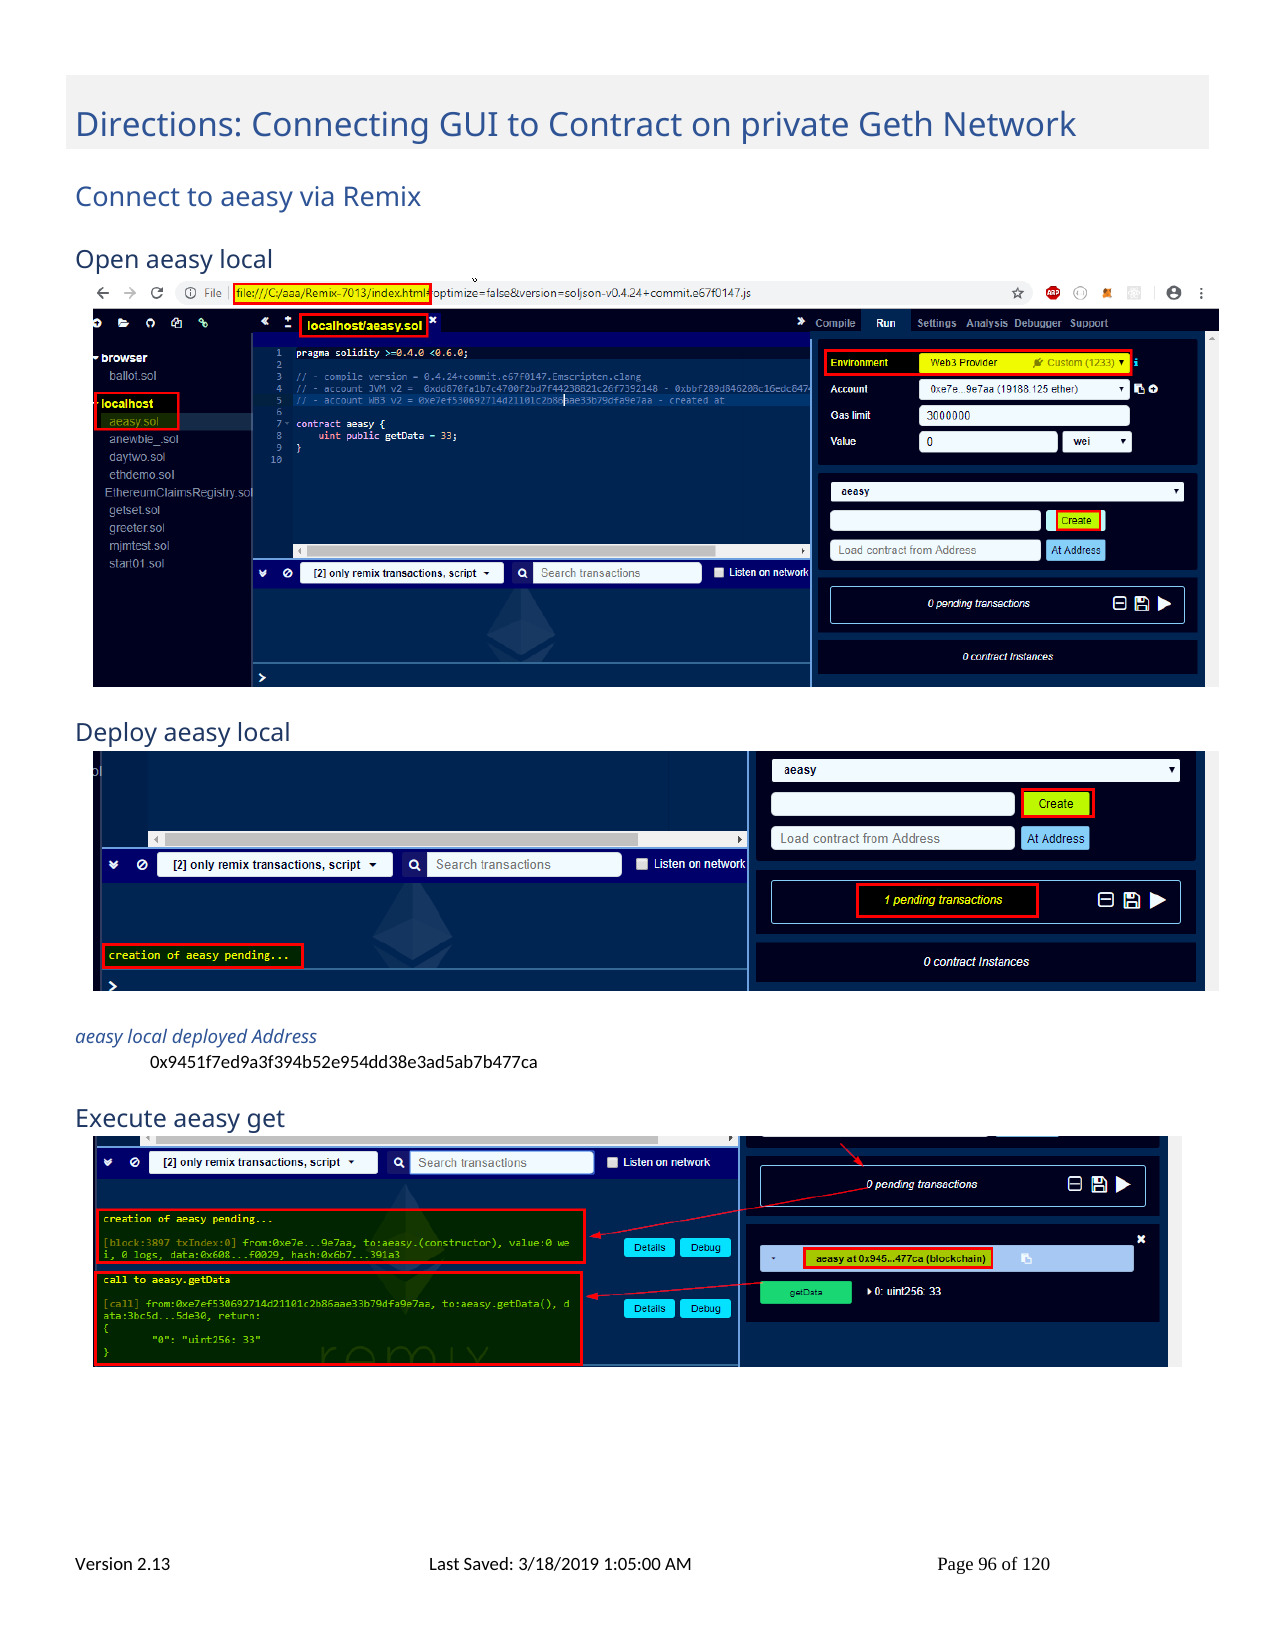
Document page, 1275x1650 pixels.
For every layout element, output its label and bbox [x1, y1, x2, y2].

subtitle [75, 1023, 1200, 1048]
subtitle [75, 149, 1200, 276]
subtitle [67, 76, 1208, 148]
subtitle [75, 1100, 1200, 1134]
picture [93, 278, 1219, 687]
picture [93, 1136, 1182, 1367]
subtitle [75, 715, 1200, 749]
picture [93, 751, 1219, 991]
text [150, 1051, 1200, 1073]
